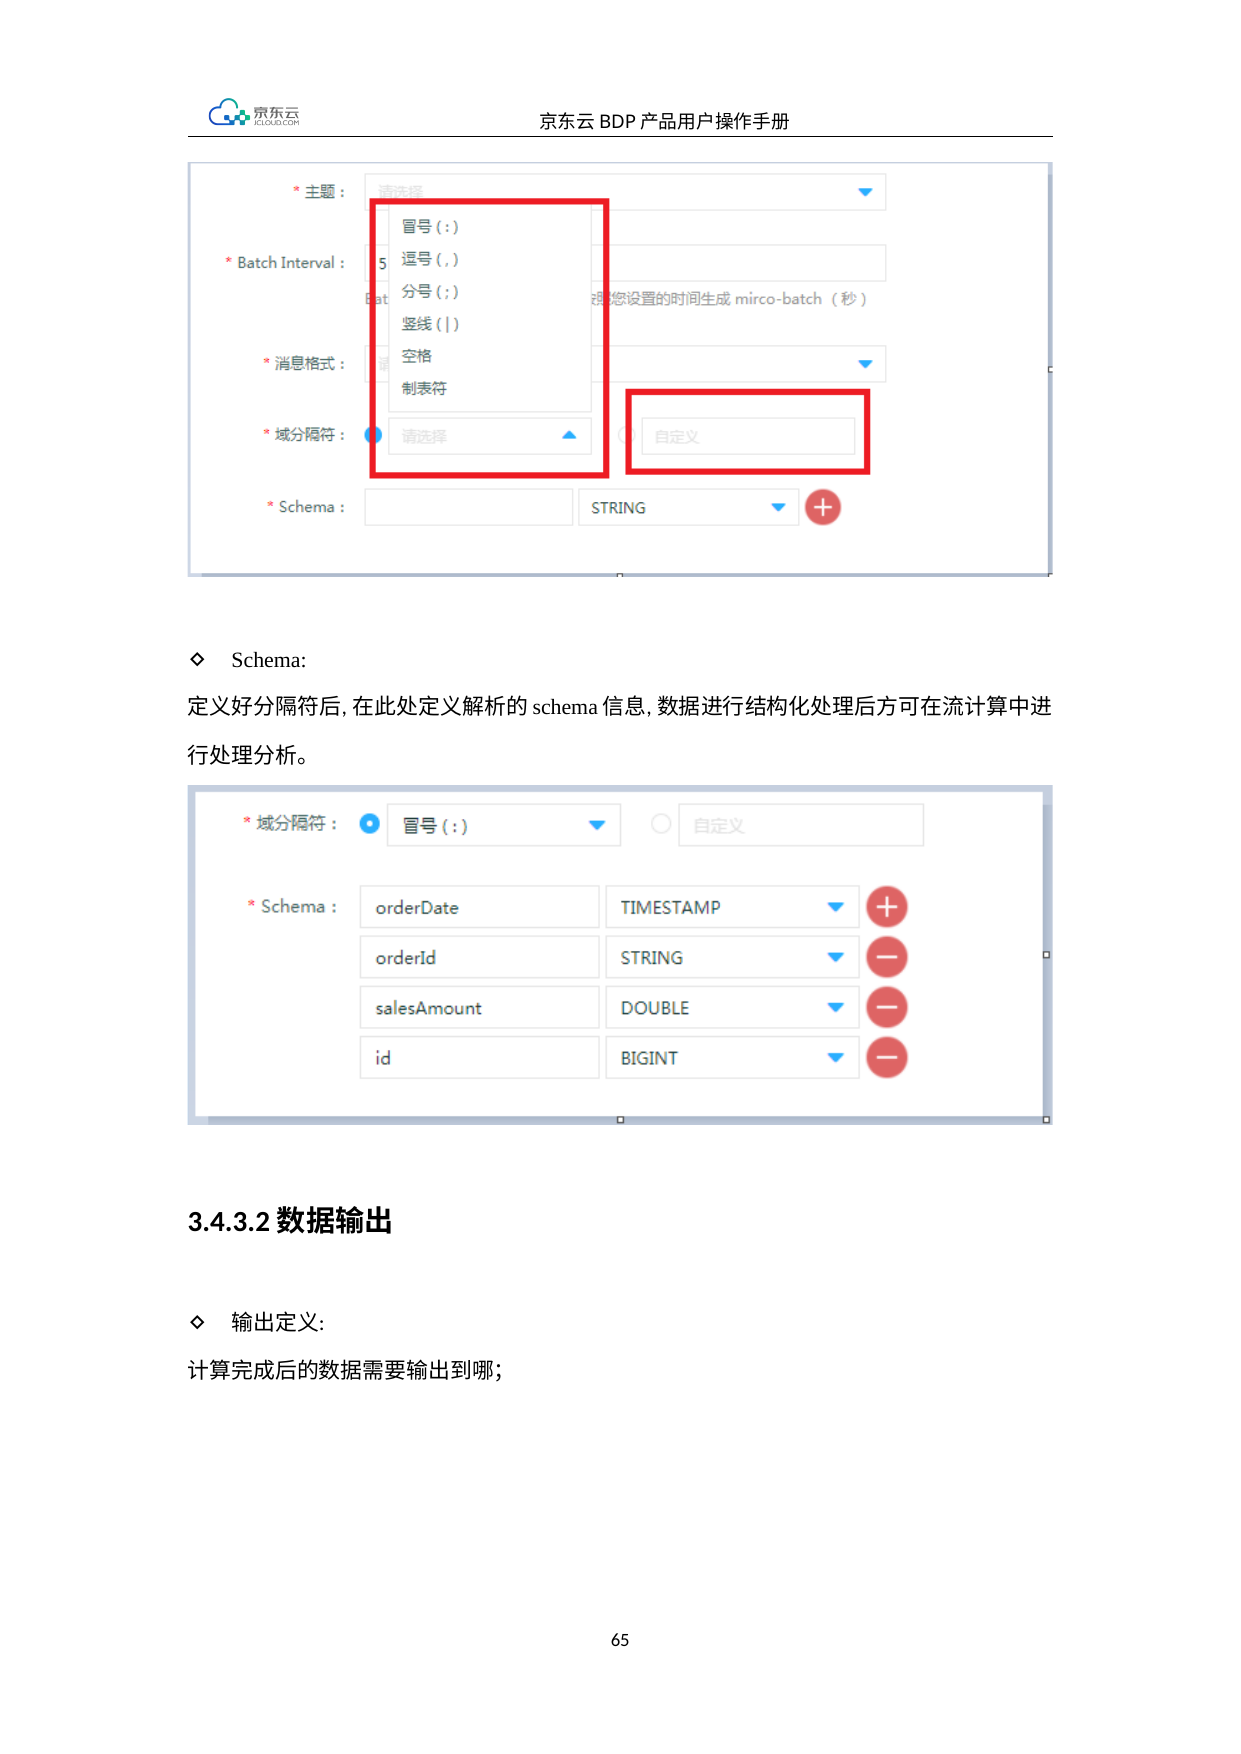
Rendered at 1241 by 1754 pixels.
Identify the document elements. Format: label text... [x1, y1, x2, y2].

picture [187, 162, 1053, 577]
picture [187, 785, 1053, 1125]
list 输出定义: [187, 1305, 1053, 1337]
text 计算完成后的数据需要输出到哪； [187, 1353, 1053, 1386]
list Schema: [187, 644, 1053, 676]
picture [187, 88, 340, 129]
subtitle 3.4.3.2 数据输出 [187, 1186, 1053, 1251]
text 定义好分隔符后, 在此处定义解析的schema信息, 数据进行结构化处理后方可在流计算中进行处理分析。 [187, 689, 1053, 770]
